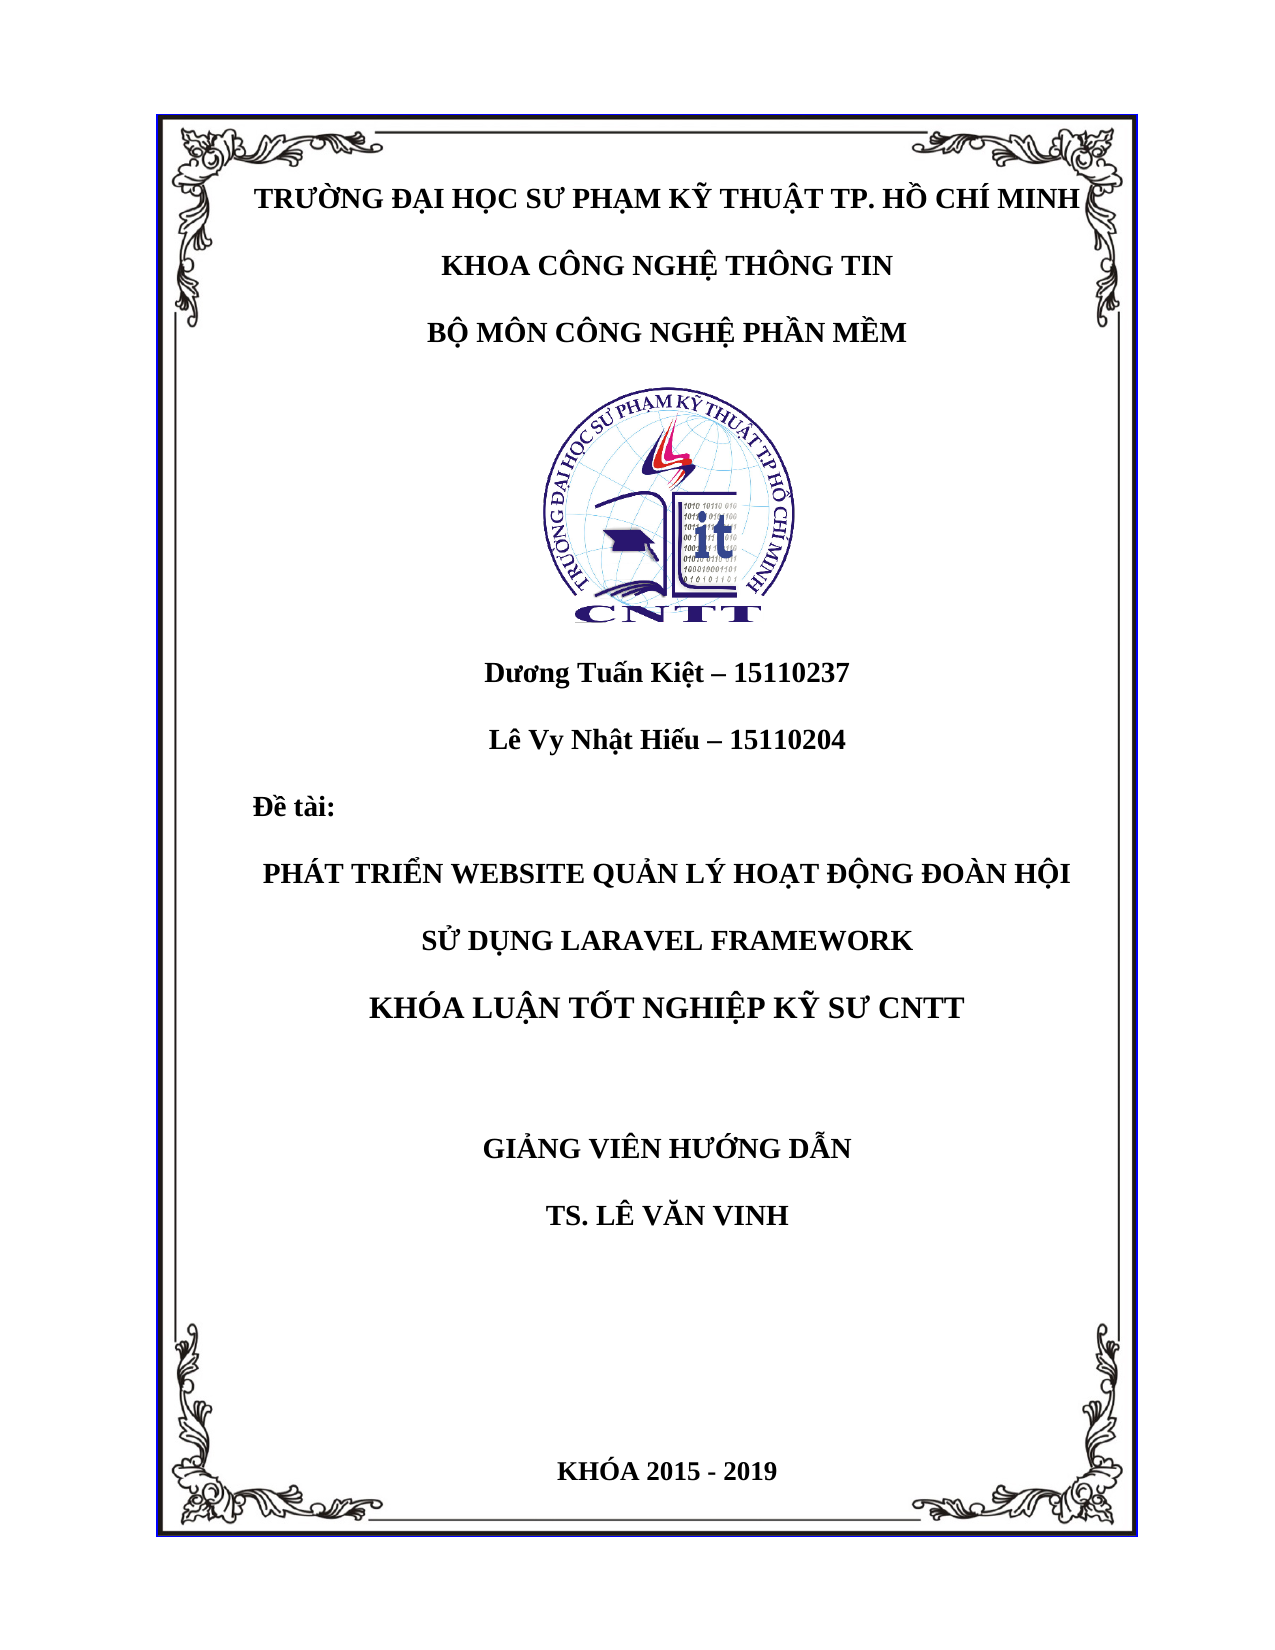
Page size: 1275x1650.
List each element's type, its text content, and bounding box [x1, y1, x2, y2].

text BỘ MÔN CÔNG NGHỆ PHẦN MỀM [177, 315, 1157, 349]
text TS. LÊ VĂN VINH [177, 1198, 1157, 1231]
text TRƯỜNG ĐẠI HỌC SƯ PHẠM KỸ THUẬT TP. HỒ CHÍ MINH [177, 181, 1157, 215]
text Lê Vy Nhật Hiếu – 15110204 [177, 722, 1157, 755]
text SỬ DỤNG LARAVEL FRAMEWORK [177, 923, 1157, 956]
text KHÓA 2015 - 2019 [177, 1455, 1157, 1486]
text Dương Tuấn Kiệt – 15110237 [177, 655, 1157, 688]
text Đề tài: [177, 789, 1157, 822]
text GIẢNG VIÊN HƯỚNG DẪN [177, 1131, 1157, 1164]
picture [158, 115, 1136, 1536]
text KHÓA LUẬN TỐT NGHIỆP KỸ SƯ CNTT [177, 990, 1157, 1026]
text PHÁT TRIỂN WEBSITE QUẢN LÝ HOẠT ĐỘNG ĐOÀN HỘI [177, 856, 1157, 889]
text KHOA CÔNG NGHỆ THÔNG TIN [177, 248, 1157, 282]
